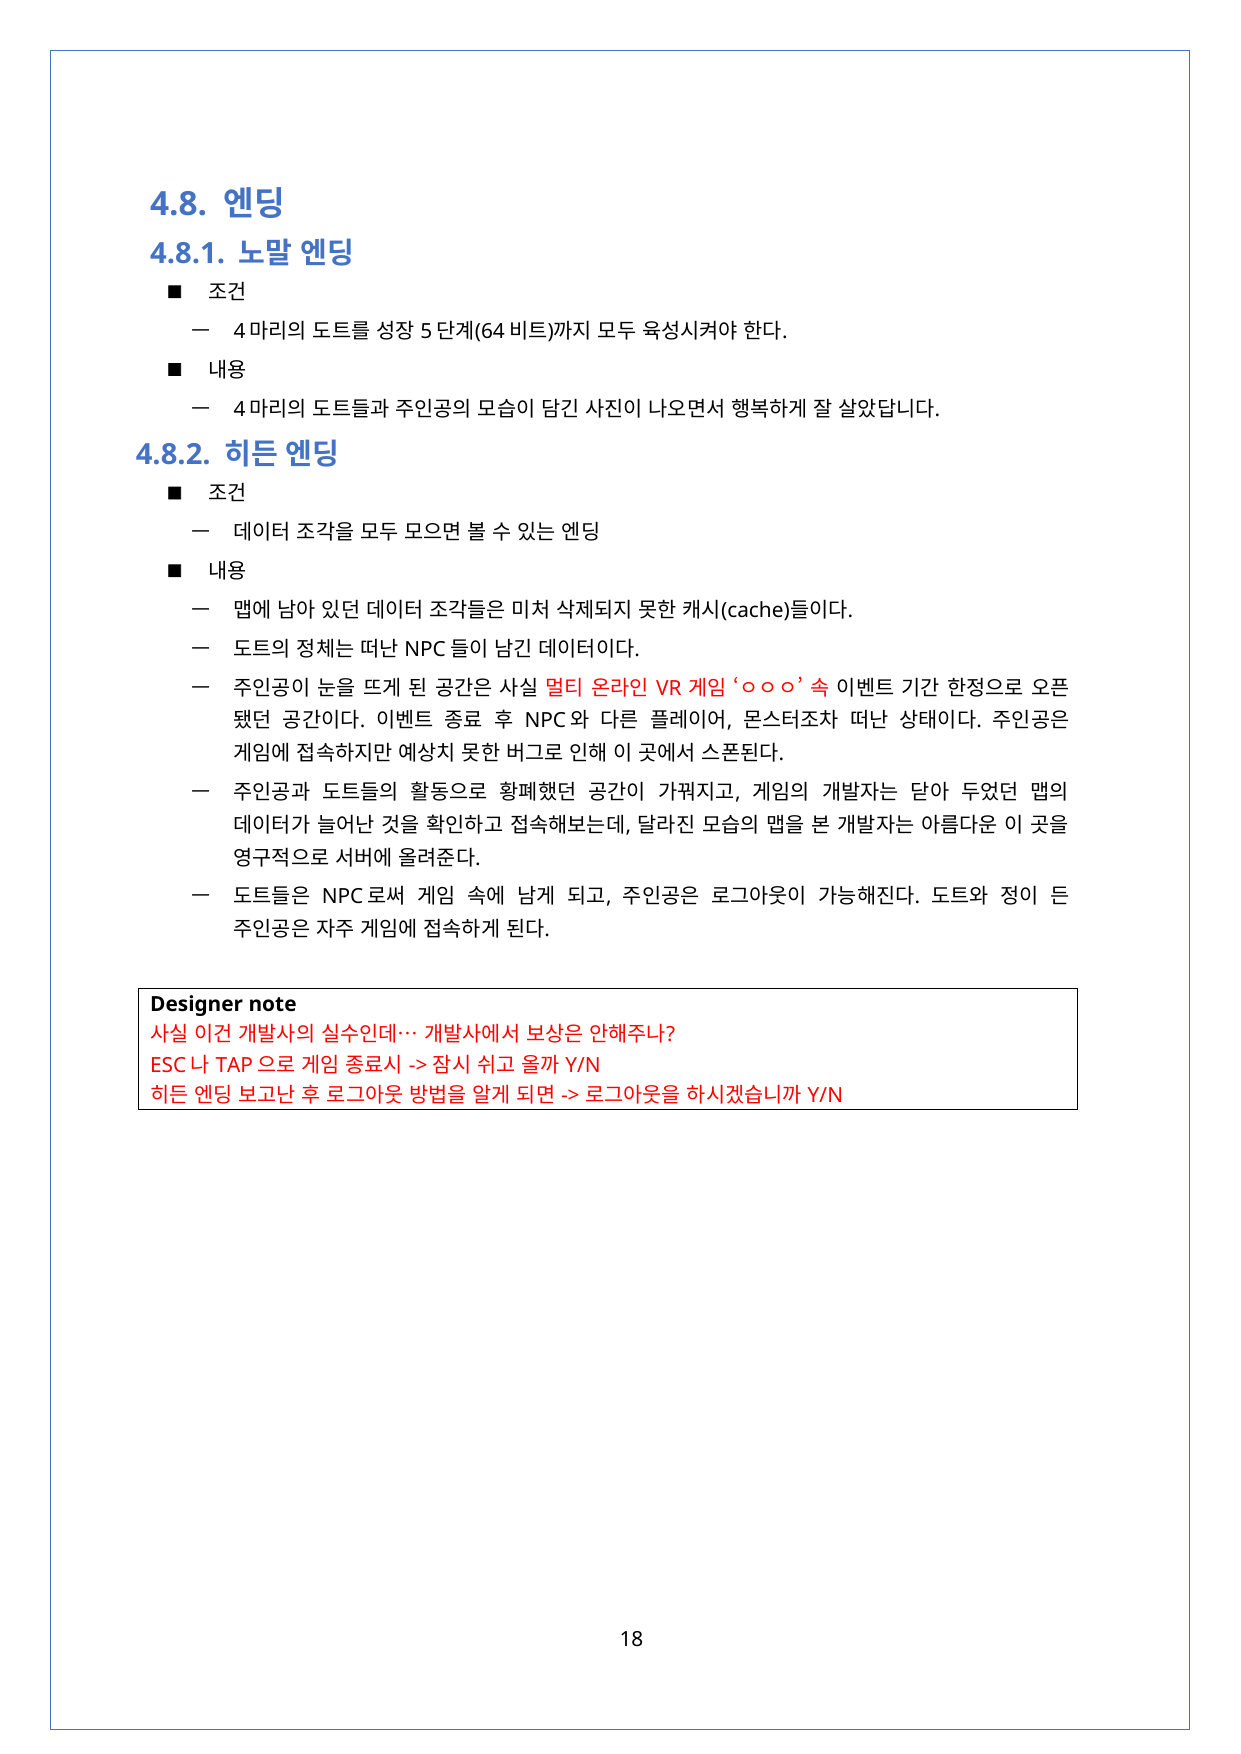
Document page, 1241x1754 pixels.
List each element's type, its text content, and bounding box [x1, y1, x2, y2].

text 4마리의 도트들과 주인공의 모습이 담긴 사진이 나오면서 행복하게 잘 살았답니다. [192, 392, 1069, 422]
text 주인공과 도트들의 활동으로 황폐했던 공간이 가꿔지고, 게임의 개발자는 닫아 두었던 맵의 데이터가 늘어난 것을 확인하고 접속해보는데, 달라진 모습의 맵을 본 개발자는 아름다운 이 곳을 영구적으로 서버에 올려준다. [192, 775, 1069, 871]
text 데이터 조각을 모두 모으면 볼 수 있는 엔딩 [192, 515, 1069, 546]
text 노말 엔딩 [150, 229, 1090, 272]
text 맵에 남아 있던 데이터 조각들은 미처 삭제되지 못한 캐시(cache)들이다. [192, 593, 1069, 623]
text 조건 [167, 275, 1069, 305]
text 도트의 정체는 떠난 NPC들이 남긴 데이터이다. [192, 632, 1069, 662]
text 엔딩 [150, 177, 1071, 226]
text 도트들은 NPC로써 게임 속에 남게 되고, 주인공은 로그아웃이 가능해진다. 도트와 정이 든 주인공은 자주 게임에 접속하게 된다. [192, 880, 1069, 943]
text 4마리의 도트를 성장 5단계(64비트)까지 모두 육성시켜야 한다. [192, 314, 1069, 344]
text 조건 [167, 476, 1069, 507]
text 내용 [167, 353, 1069, 383]
text 주인공이 눈을 뜨게 된 공간은 사실 멀티 온라인 VR 게임 ‘ㅇㅇㅇ’ 속 이벤트 기간 한정으로 오픈 됐던 공간이다. 이벤트 종료 후 NPC와 다른 플레이어, 몬스터조차 떠난 상태이다. 주인공은 게임에 접속하지만 예상치 못한 버그로 인해 이 곳에서 스폰된다. [192, 671, 1069, 767]
table_header Designer note 사실 이건 개발사의 실수인데… 개발사에서 보상은 안해주나? ESC나 TAP으로 게임 종료시 -> 잠시 쉬고 올까 Y/N 히든 엔딩 보고난 후 로그아웃 방법을 알게 되면 -> 로그아웃을 하시겠습니까 Y/N [139, 989, 1077, 1109]
text 내용 [167, 554, 1069, 584]
text 히든 엔딩 [136, 431, 1071, 473]
